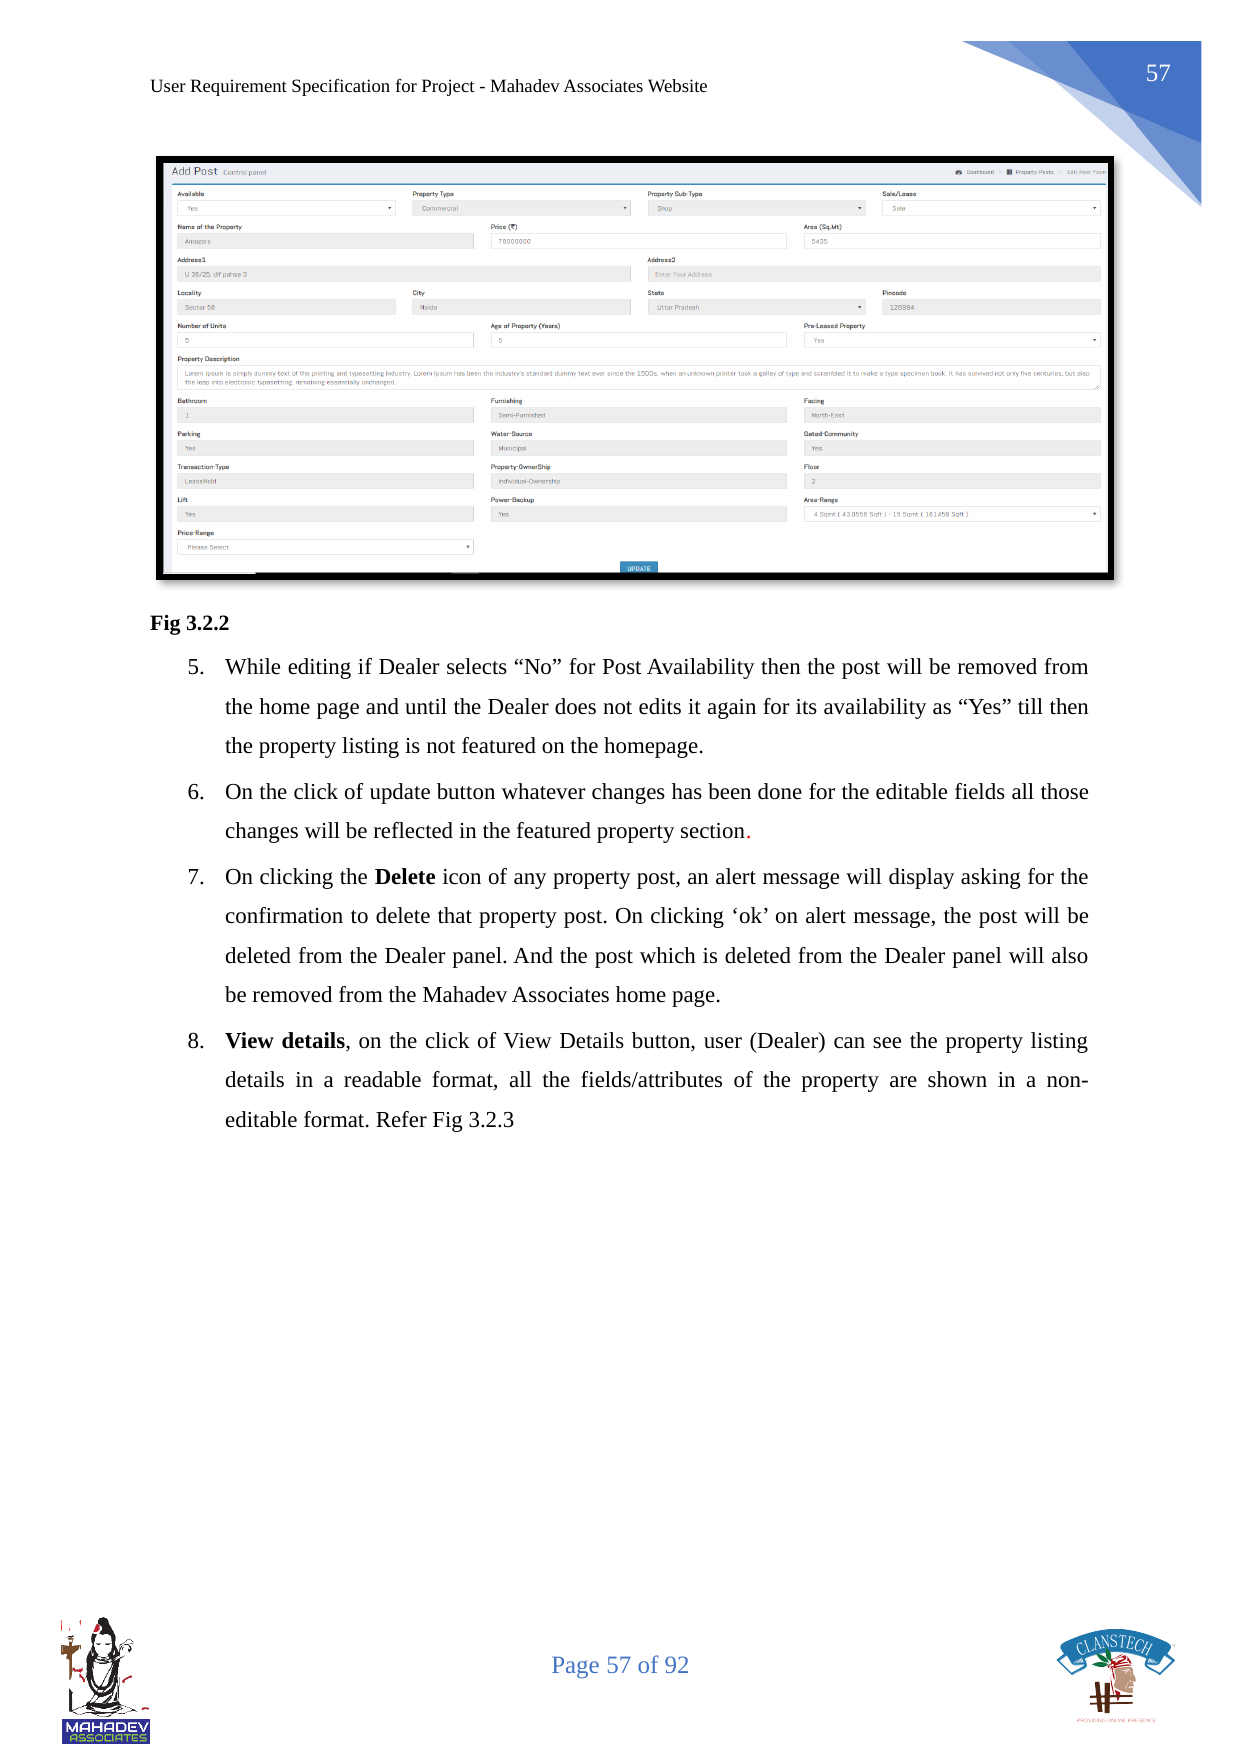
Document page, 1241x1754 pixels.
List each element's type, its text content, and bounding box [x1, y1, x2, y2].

picture [1056, 1629, 1175, 1724]
picture [60, 1601, 150, 1744]
list On clicking the Delete icon of any property post, an alert message will display asking for the confirmation to delete that property post. On clicking ‘ok’ on alert message, the post will be deleted from the Dealer panel. And the post which is deleted from the Dealer panel will also be removed from the Mahadev Associates home page. [187, 863, 1090, 1008]
list View details, on the click of View Details button, user (Dealer) can see the property listing details in a readable format, all the fields/attributes of the property are shown in a non-editable format. Refer Fig 3.2.3 [187, 1027, 1090, 1132]
list While editing if Dealer selects “No” for Post Availability then the post will be removed from the home page and until the Dealer does not edits it again for its availability as “Yes” till then the property listing is not featured on the homepage. [187, 653, 1090, 759]
picture [962, 41, 1202, 207]
picture [163, 163, 1108, 574]
list On the click of update button whatever changes has been done for the editable fields all those changes will be reflected in the featured property section. [187, 778, 1090, 844]
